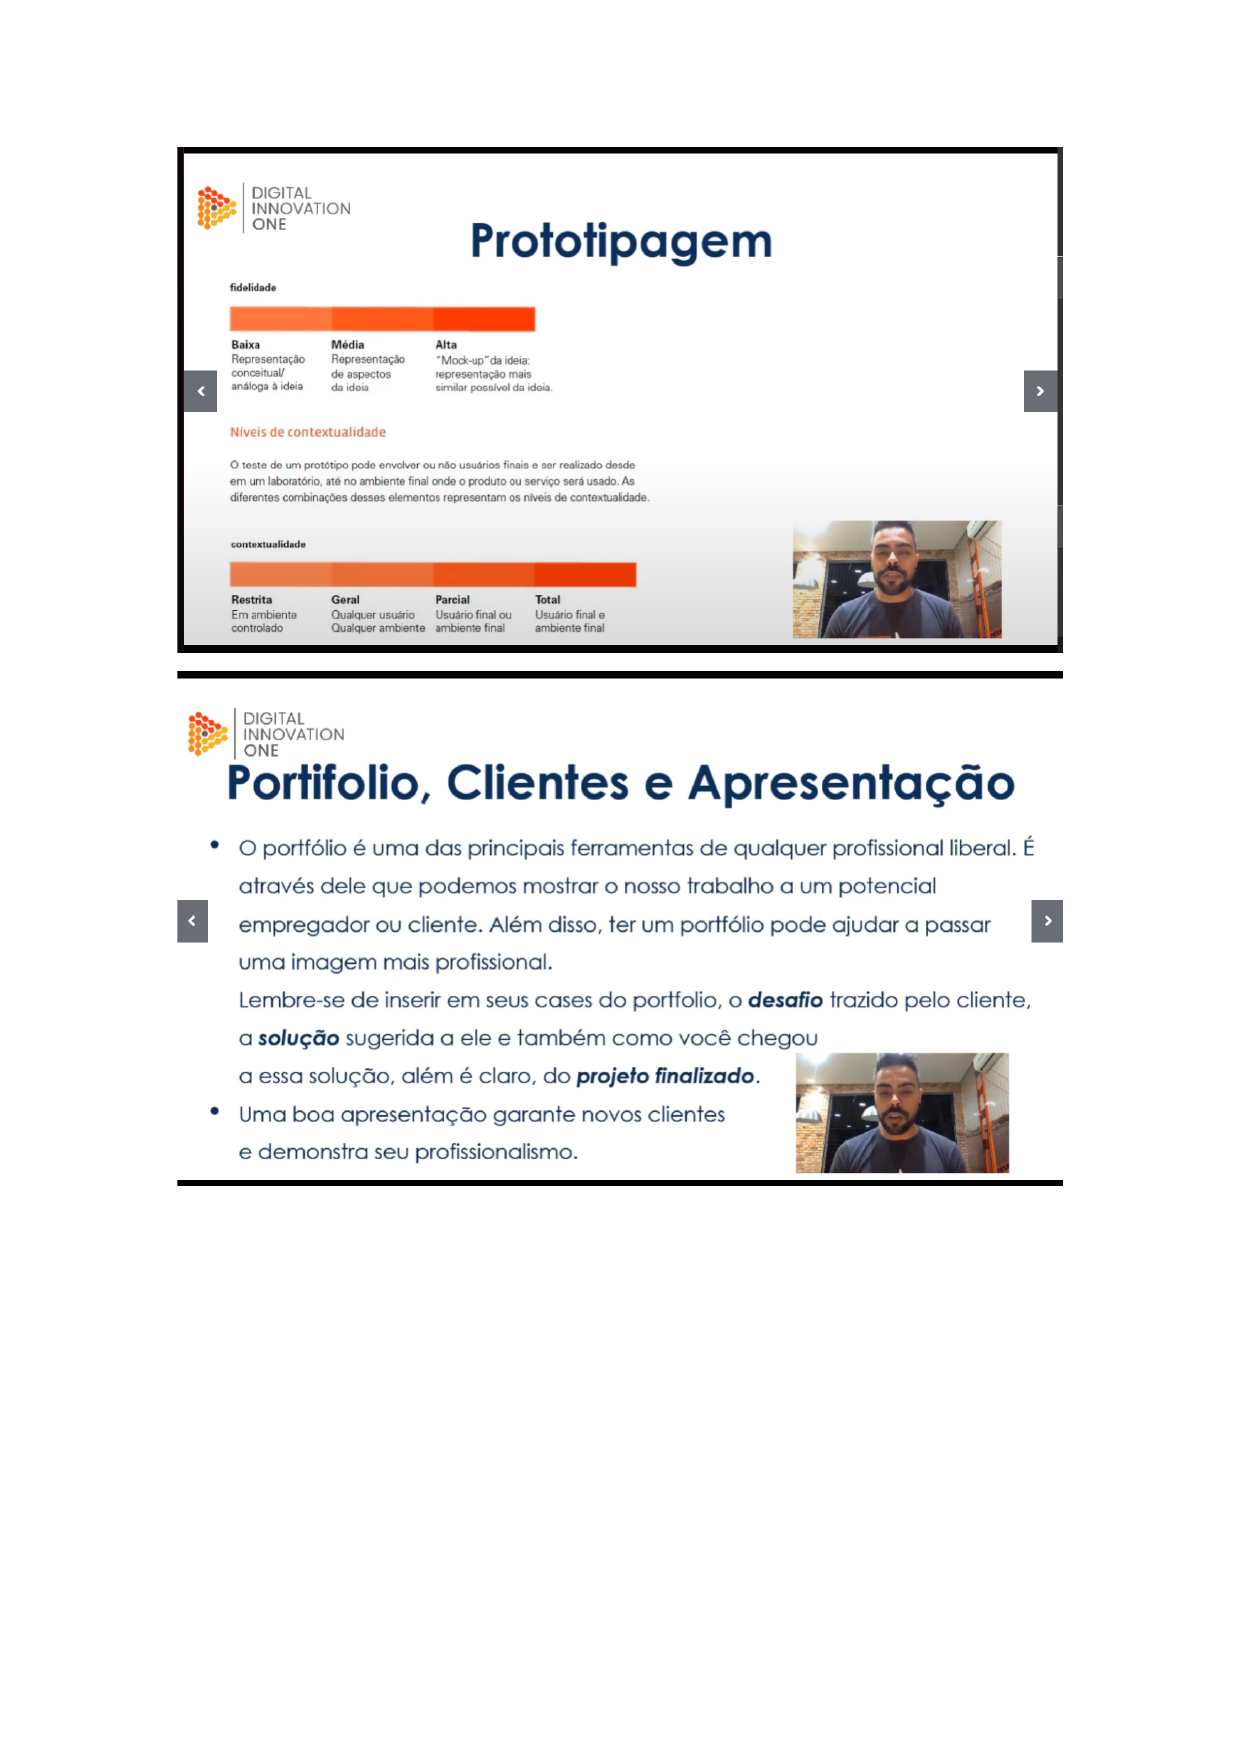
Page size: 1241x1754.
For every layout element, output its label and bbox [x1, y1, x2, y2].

picture [177, 671, 1063, 1186]
picture [177, 147, 1063, 653]
